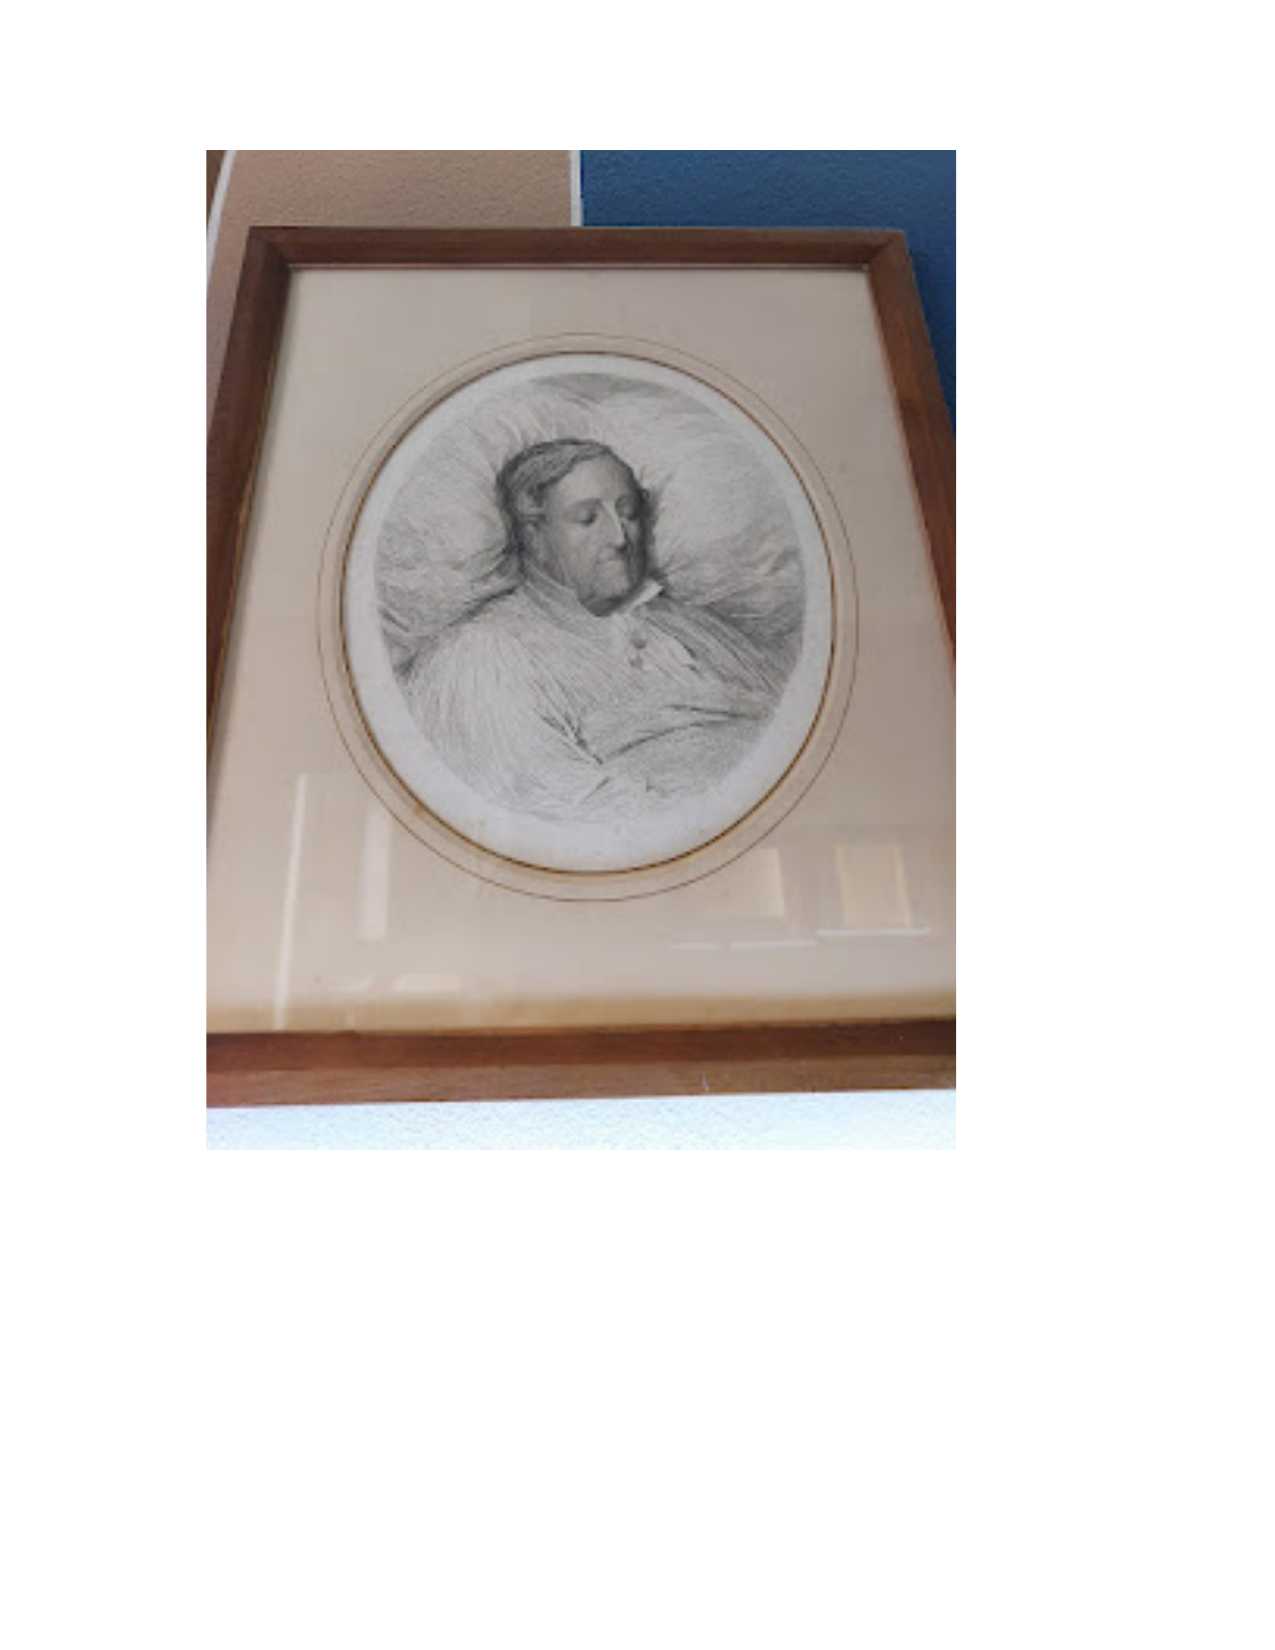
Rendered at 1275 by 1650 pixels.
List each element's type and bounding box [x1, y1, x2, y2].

picture [206, 150, 957, 1150]
